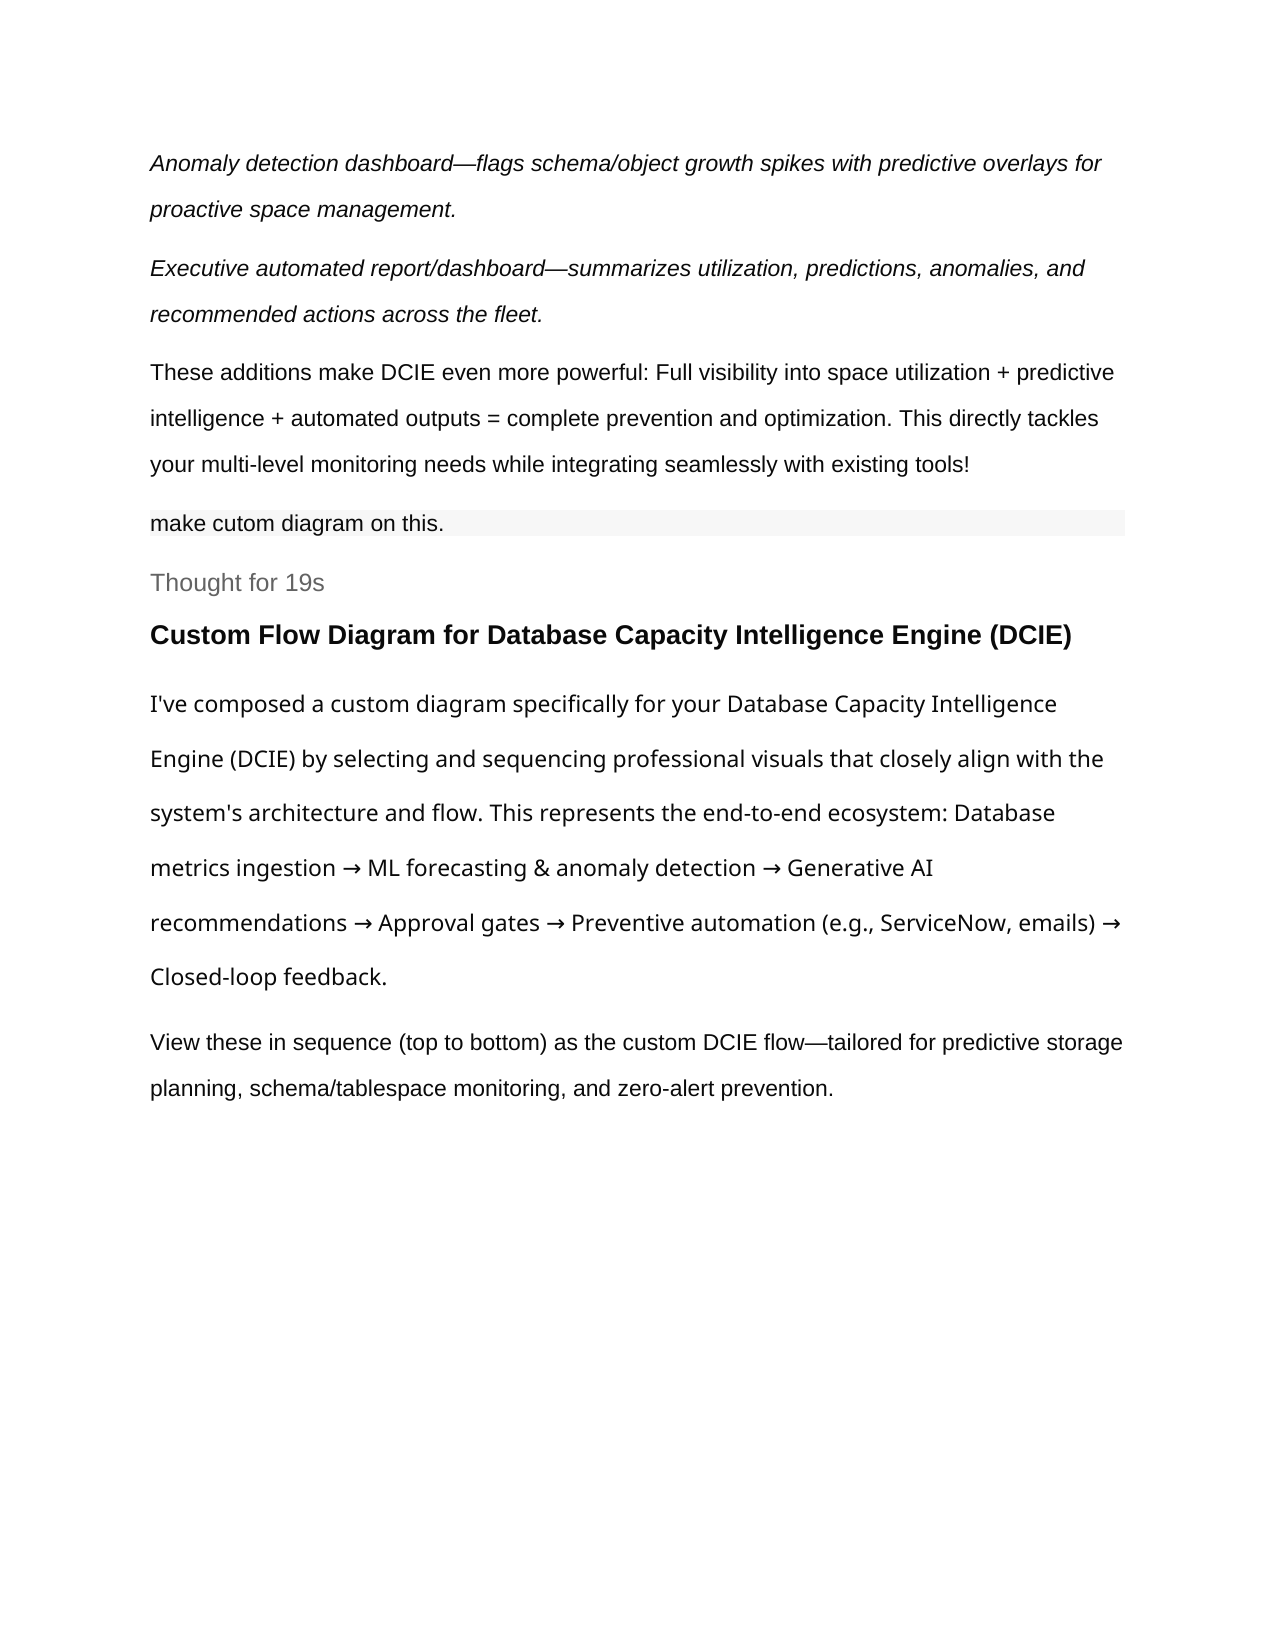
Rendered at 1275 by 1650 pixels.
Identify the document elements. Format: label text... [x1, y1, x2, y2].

text View these in sequence (top to bottom) as the custom DCIE flow—tailored for predictive storage planning, schema/tablespace monitoring, and zero-alert prevention. [150, 1028, 1125, 1101]
text These additions make DCIE even more powerful: Full visibility into space utilization + predictive intelligence + automated outputs = complete prevention and optimization. This directly tackles your multi-level monitoring needs while integrating seamlessly with existing tools! [150, 359, 1125, 478]
text I've composed a custom diagram specifically for your Database Capacity Intelligence Engine (DCIE) by selecting and sequencing professional visuals that closely align with the system's architecture and flow. This represents the end-to-end ecosystem: Database metrics ingestion → ML forecasting & anomaly detection → Generative AI recommendations → Approval gates → Preventive automation (e.g., ServiceNow, emails) → Closed-loop feedback. [150, 688, 1125, 993]
text Thought for 19s [150, 568, 1125, 597]
text Executive automated report/dashboard—summarizes utilization, predictions, anomalies, and recommended actions across the fleet. [150, 254, 1125, 327]
text make cutom diagram on this. [150, 510, 1125, 536]
text Anomaly detection dashboard—flags schema/object growth spikes with predictive overlays for proactive space management. [150, 150, 1125, 222]
subtitle Custom Flow Diagram for Database Capacity Intelligence Engine (DCIE) [150, 619, 1125, 650]
